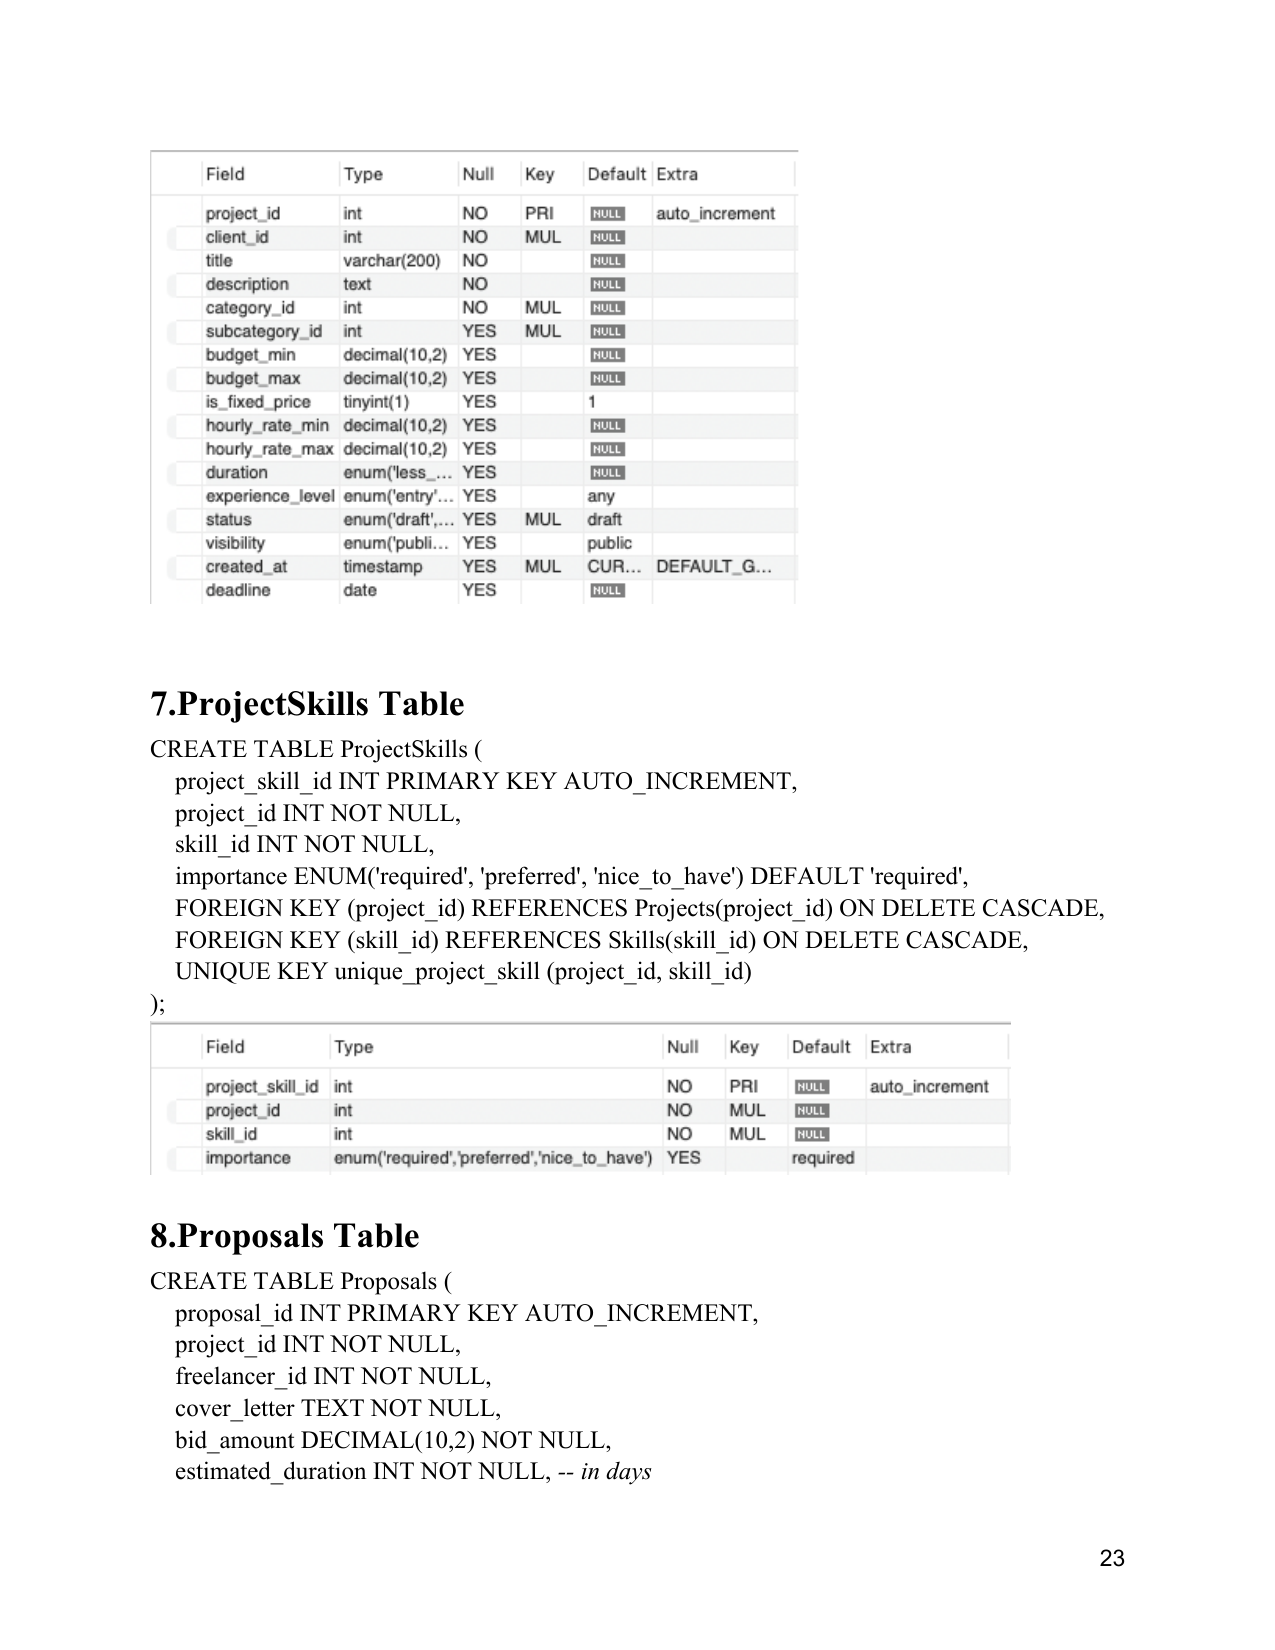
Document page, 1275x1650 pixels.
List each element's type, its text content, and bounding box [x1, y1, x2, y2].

subtitle 7.ProjectSkills Table [150, 684, 1125, 723]
text project_id INT NOT NULL, [150, 799, 1125, 826]
text bid_amount DECIMAL(10,2) NOT NULL, [150, 1426, 1125, 1453]
text FOREIGN KEY (skill_id) REFERENCES Skills(skill_id) ON DELETE CASCADE, [150, 926, 1125, 953]
text importance ENUM('required', 'preferred', 'nice_to_have') DEFAULT 'required', [150, 862, 1125, 890]
picture [150, 1021, 1011, 1175]
text estimated_duration INT NOT NULL, -- in days [150, 1457, 1125, 1485]
text CREATE TABLE ProjectSkills ( [150, 735, 1125, 763]
text project_id INT NOT NULL, [150, 1330, 1125, 1358]
text freelancer_id INT NOT NULL, [150, 1362, 1125, 1390]
text FOREIGN KEY (project_id) REFERENCES Projects(project_id) ON DELETE CASCADE, [150, 894, 1125, 922]
text cover_letter TEXT NOT NULL, [150, 1394, 1125, 1422]
text project_skill_id INT PRIMARY KEY AUTO_INCREMENT, [150, 767, 1125, 794]
picture [150, 150, 799, 604]
text CREATE TABLE Proposals ( [150, 1267, 1125, 1294]
subtitle 8.Proposals Table [150, 1216, 1125, 1255]
text ); [150, 989, 1125, 1017]
text skill_id INT NOT NULL, [150, 830, 1125, 858]
text proposal_id INT PRIMARY KEY AUTO_INCREMENT, [150, 1299, 1125, 1326]
text UNIQUE KEY unique_project_skill (project_id, skill_id) [150, 957, 1125, 985]
